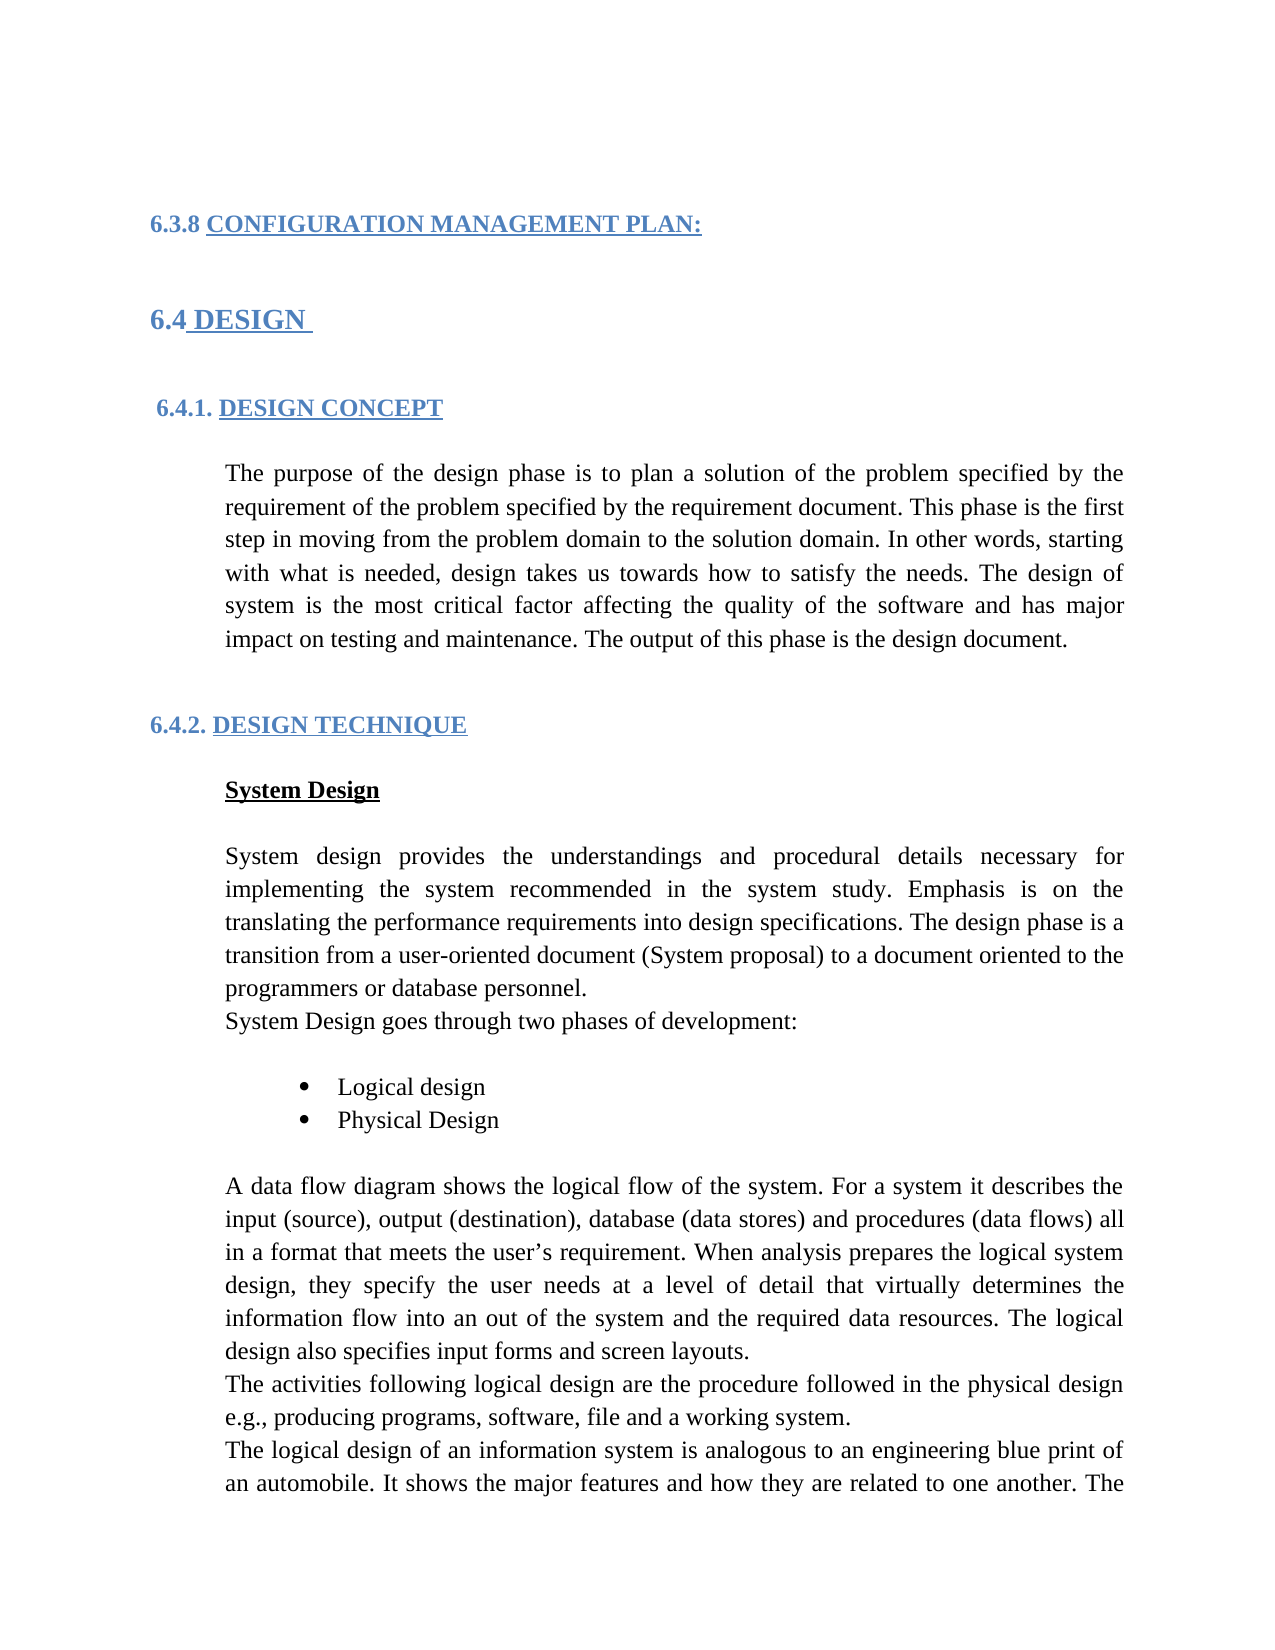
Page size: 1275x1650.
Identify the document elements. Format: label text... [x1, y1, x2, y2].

subtitle 6.4 DESIGN [150, 302, 1125, 335]
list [225, 1436, 1125, 1497]
list A data flow diagram shows the logical flow of the system. For a system it describes the input (source), output (destination), database (data stores) and procedures (data flows) all in a format that meets the user’s requirement. When analysis prepares the logical system design, they specify the user needs at a level of detail that virtually determines the information flow into an out of the system and the required data resources. The logical design also specifies input forms and screen layouts. [225, 1171, 1125, 1365]
list The purpose of the design phase is to plan a solution of the problem specified by the requirement of the problem specified by the requirement document. This phase is the first step in moving from the problem domain to the solution domain. In other words, starting with what is needed, design takes us towards how to satisfy the needs. The design of system is the most critical factor affecting the quality of the software and has major impact on testing and maintenance. The output of this phase is the design document. [225, 458, 1125, 652]
subtitle 6.3.8 CONFIGURATION MANAGEMENT PLAN: [150, 209, 1125, 238]
list The activities following logical design are the procedure followed in the physical design e.g., producing programs, software, file and a working system. [225, 1369, 1125, 1431]
list Physical Design [300, 1105, 1125, 1134]
subtitle 6.4.2. DESIGN TECHNIQUE [150, 710, 1125, 738]
list Logical design [300, 1072, 1125, 1101]
subtitle 6.4.1. DESIGN CONCEPT [150, 393, 1125, 422]
list System design provides the understandings and procedural details necessary for implementing the system recommended in the system study. Emphasis is on the translating the performance requirements into design specifications. The design phase is a transition from a user-oriented document (System proposal) to a document oriented to the programmers or database personnel. [225, 841, 1125, 1002]
list System Design [225, 775, 1125, 804]
list System Design goes through two phases of development: [225, 1006, 1125, 1035]
